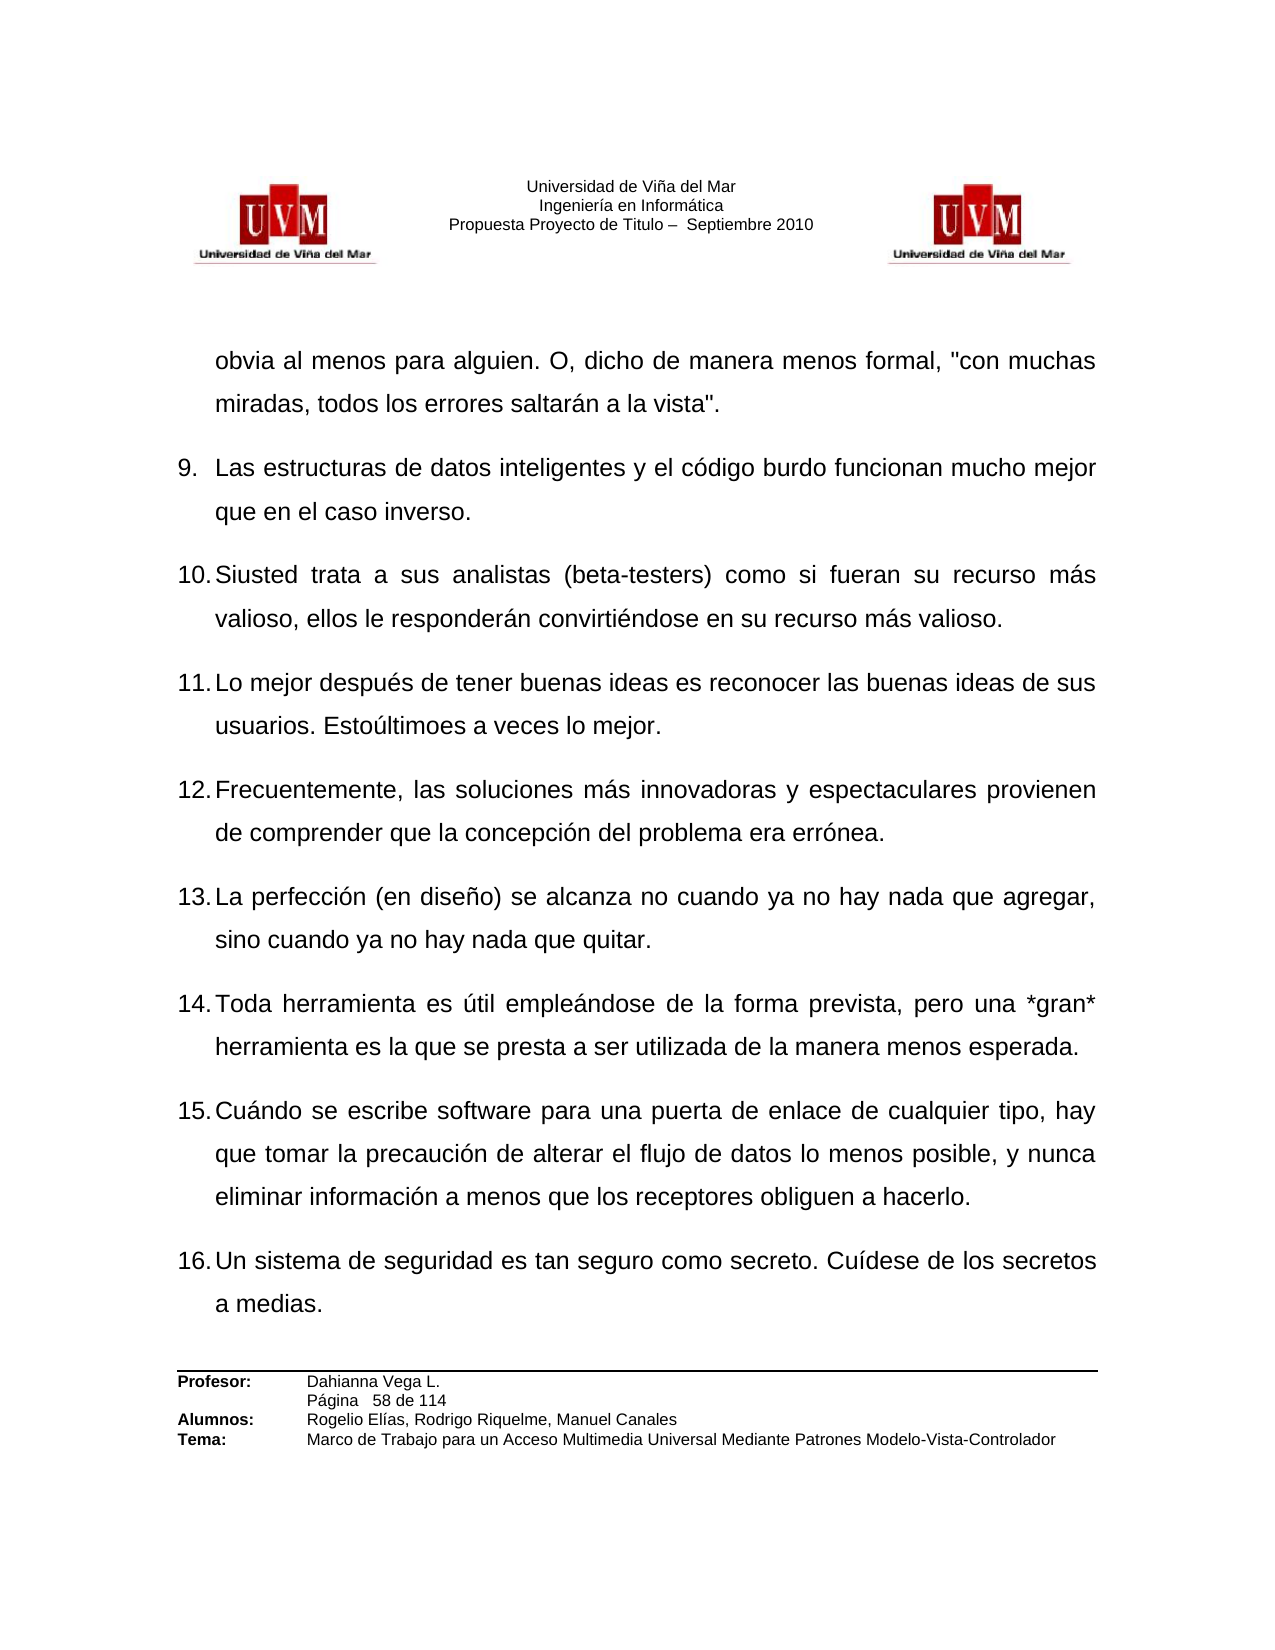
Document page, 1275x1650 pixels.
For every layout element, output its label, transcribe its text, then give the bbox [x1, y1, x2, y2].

list Un sistema de seguridad es tan seguro como secreto. Cuídese de los secretos a medias. [177, 1246, 1098, 1318]
list Lo mejor después de tener buenas ideas es reconocer las buenas ideas de sus usuarios. Estoúltimoes a veces lo mejor. [177, 668, 1098, 739]
list La perfección (en diseño) se alcanza no cuando ya no hay nada que agregar, sino cuando ya no hay nada que quitar. [177, 882, 1098, 954]
list Toda herramienta es útil empleándose de la forma prevista, pero una *gran* herramienta es la que se presta a ser utilizada de la manera menos esperada. [177, 989, 1098, 1061]
list Cuándo se escribe software para una puerta de enlace de cualquier tipo, hay que tomar la precaución de alterar el flujo de datos lo menos posible, y nunca eliminar información a menos que los receptores obliguen a hacerlo. [177, 1096, 1098, 1211]
picture [177, 176, 390, 267]
list Las estructuras de datos inteligentes y el código burdo funcionan mucho mejor que en el caso inverso. [177, 453, 1098, 525]
picture [871, 176, 1084, 267]
list Siusted trata a sus analistas (beta-testers) como si fueran su recurso más valioso, ellos le responderán convirtiéndose en su recurso más valioso. [177, 561, 1098, 632]
list Frecuentemente, las soluciones más innovadoras y espectaculares provienen de comprender que la concepción del problema era errónea. [177, 775, 1098, 847]
